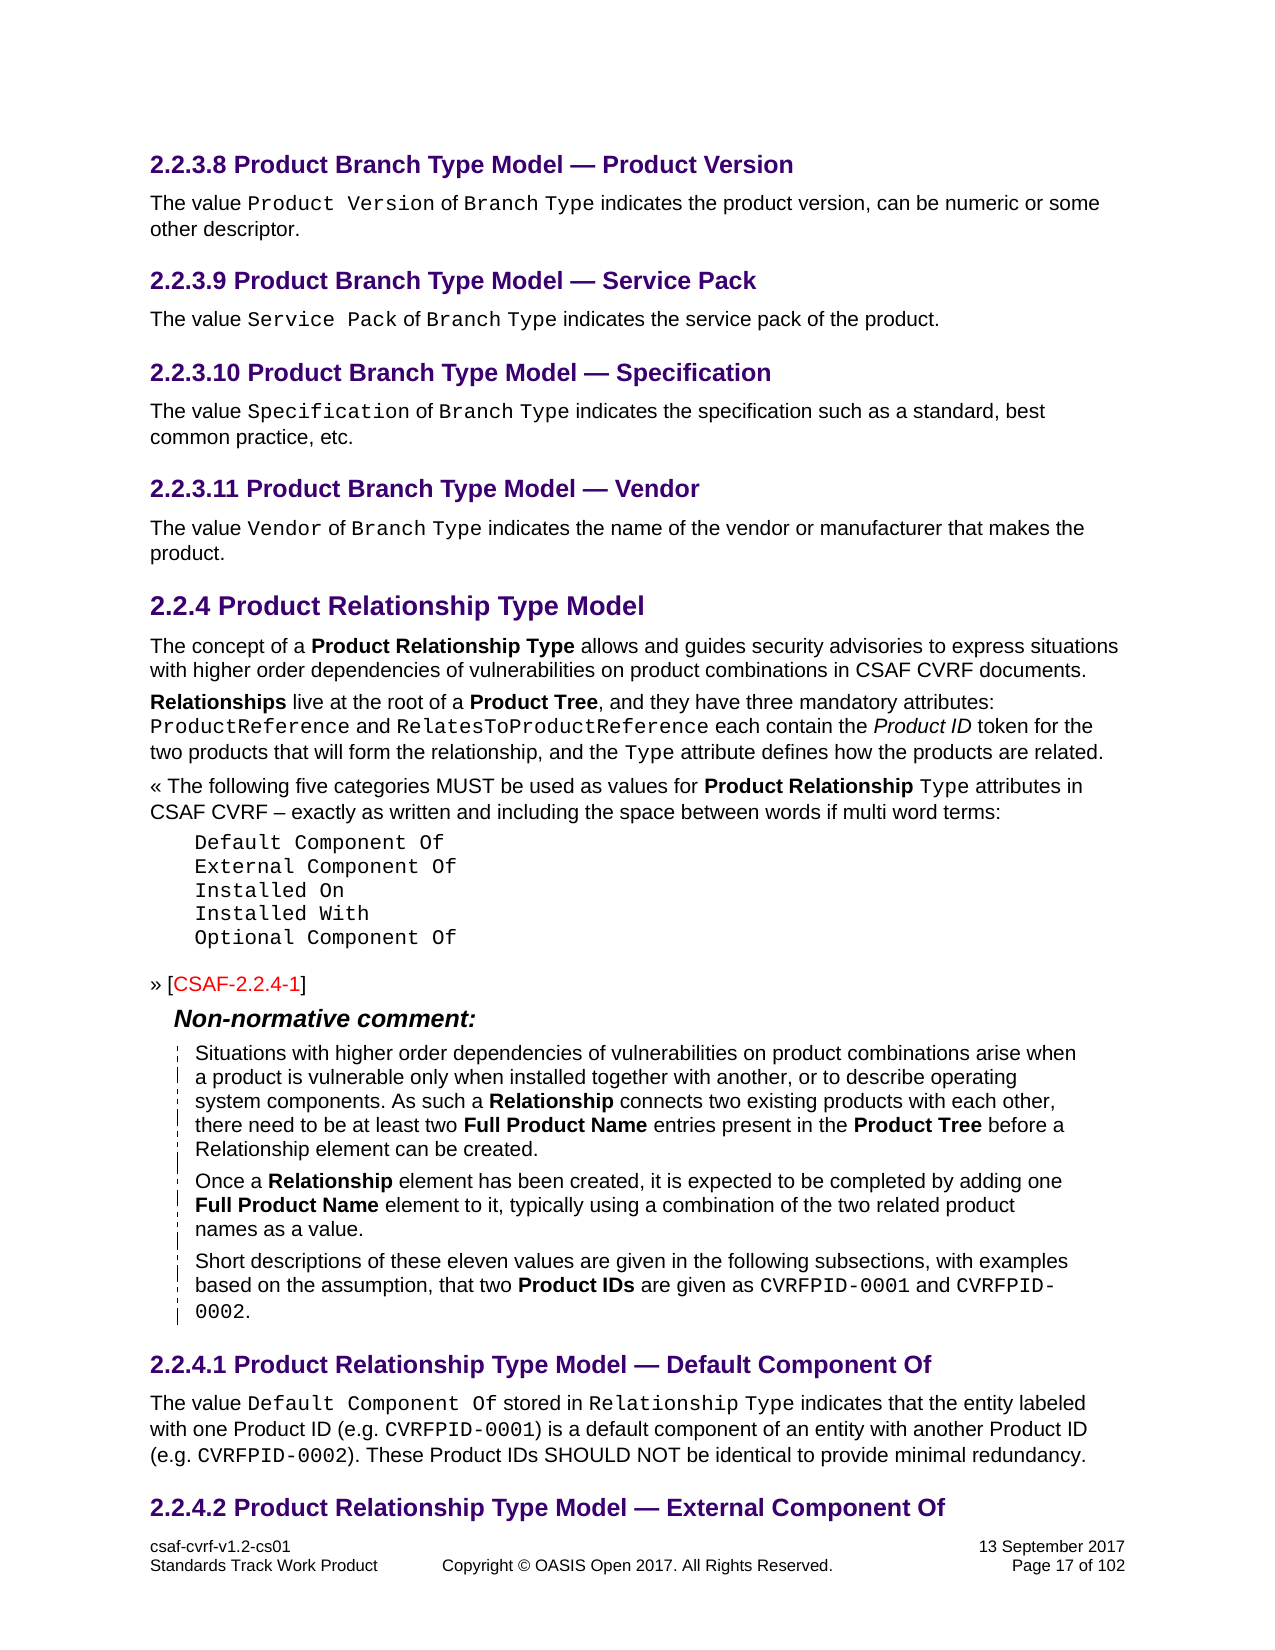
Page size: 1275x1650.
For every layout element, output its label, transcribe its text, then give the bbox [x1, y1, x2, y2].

text The value Product Version of Branch Type indicates the product version, can be numeric or some other descriptor. [150, 191, 1125, 241]
text The value Vendor of Branch Type indicates the name of the vendor or manufacturer that makes the product. [150, 515, 1125, 565]
subtitle Product Branch Type Model — Service Pack [150, 266, 1125, 295]
text Short descriptions of these eleven values are given in the following subsections, with examples based on the assumption, that two Product IDs are given as CVRFPID-0001 and CVRFPID-0002. [177, 1249, 1080, 1325]
text » [CSAF-2.2.4-1] [150, 971, 1125, 995]
text « The following five categories MUST be used as values for Product Relationship Type attributes in CSAF CVRF – exactly as written and including the space between words if multi word terms: [150, 774, 1125, 824]
text Situations with higher order dependencies of vulnerabilities on product combinations arise when a product is vulnerable only when installed together with another, or to describe operating system components. As such a Relationship connects two existing products with each other, there need to be at least two Full Product Name entries present in the Product Tree before a Relationship element can be created. [177, 1041, 1080, 1161]
subtitle Product Branch Type Model — Specification [150, 358, 1125, 387]
text Default Component Of External Component Of Installed On Installed With Optional Component Of [194, 832, 1125, 951]
text Once a Relationship element has been created, it is expected to be completed by adding one Full Product Name element to it, typically using a combination of the two related product names as a value. [177, 1169, 1080, 1241]
text The value Service Pack of Branch Type indicates the service pack of the product. [150, 307, 1125, 333]
text The value Specification of Branch Type indicates the specification such as a standard, best common practice, etc. [150, 399, 1125, 449]
subtitle Non-normative comment: [174, 1004, 1125, 1032]
subtitle Product Branch Type Model — Product Version [150, 150, 1125, 179]
subtitle Product Relationship Type Model — Default Component Of [150, 1350, 1125, 1378]
subtitle Product Relationship Type Model — External Component Of [150, 1493, 1125, 1522]
text Relationships live at the root of a Product Tree, and they have three mandatory attributes: ProductReference and RelatesToProductReference each contain the Product ID token for the two products that will form the relationship, and the Type attribute defines how the products are related. [150, 690, 1125, 766]
text The value Default Component Of stored in Relationship Type indicates that the entity labeled with one Product ID (e.g. CVRFPID-0001) is a default component of an entity with another Product ID (e.g. CVRFPID-0002). These Product IDs SHOULD NOT be identical to provide minimal redundancy. [150, 1391, 1125, 1468]
subtitle Product Branch Type Model — Vendor [150, 474, 1125, 503]
subtitle Product Relationship Type Model [150, 590, 1125, 621]
text The concept of a Product Relationship Type allows and guides security advisories to express situations with higher order dependencies of vulnerabilities on product combinations in CSAF CVRF documents. [150, 634, 1125, 682]
